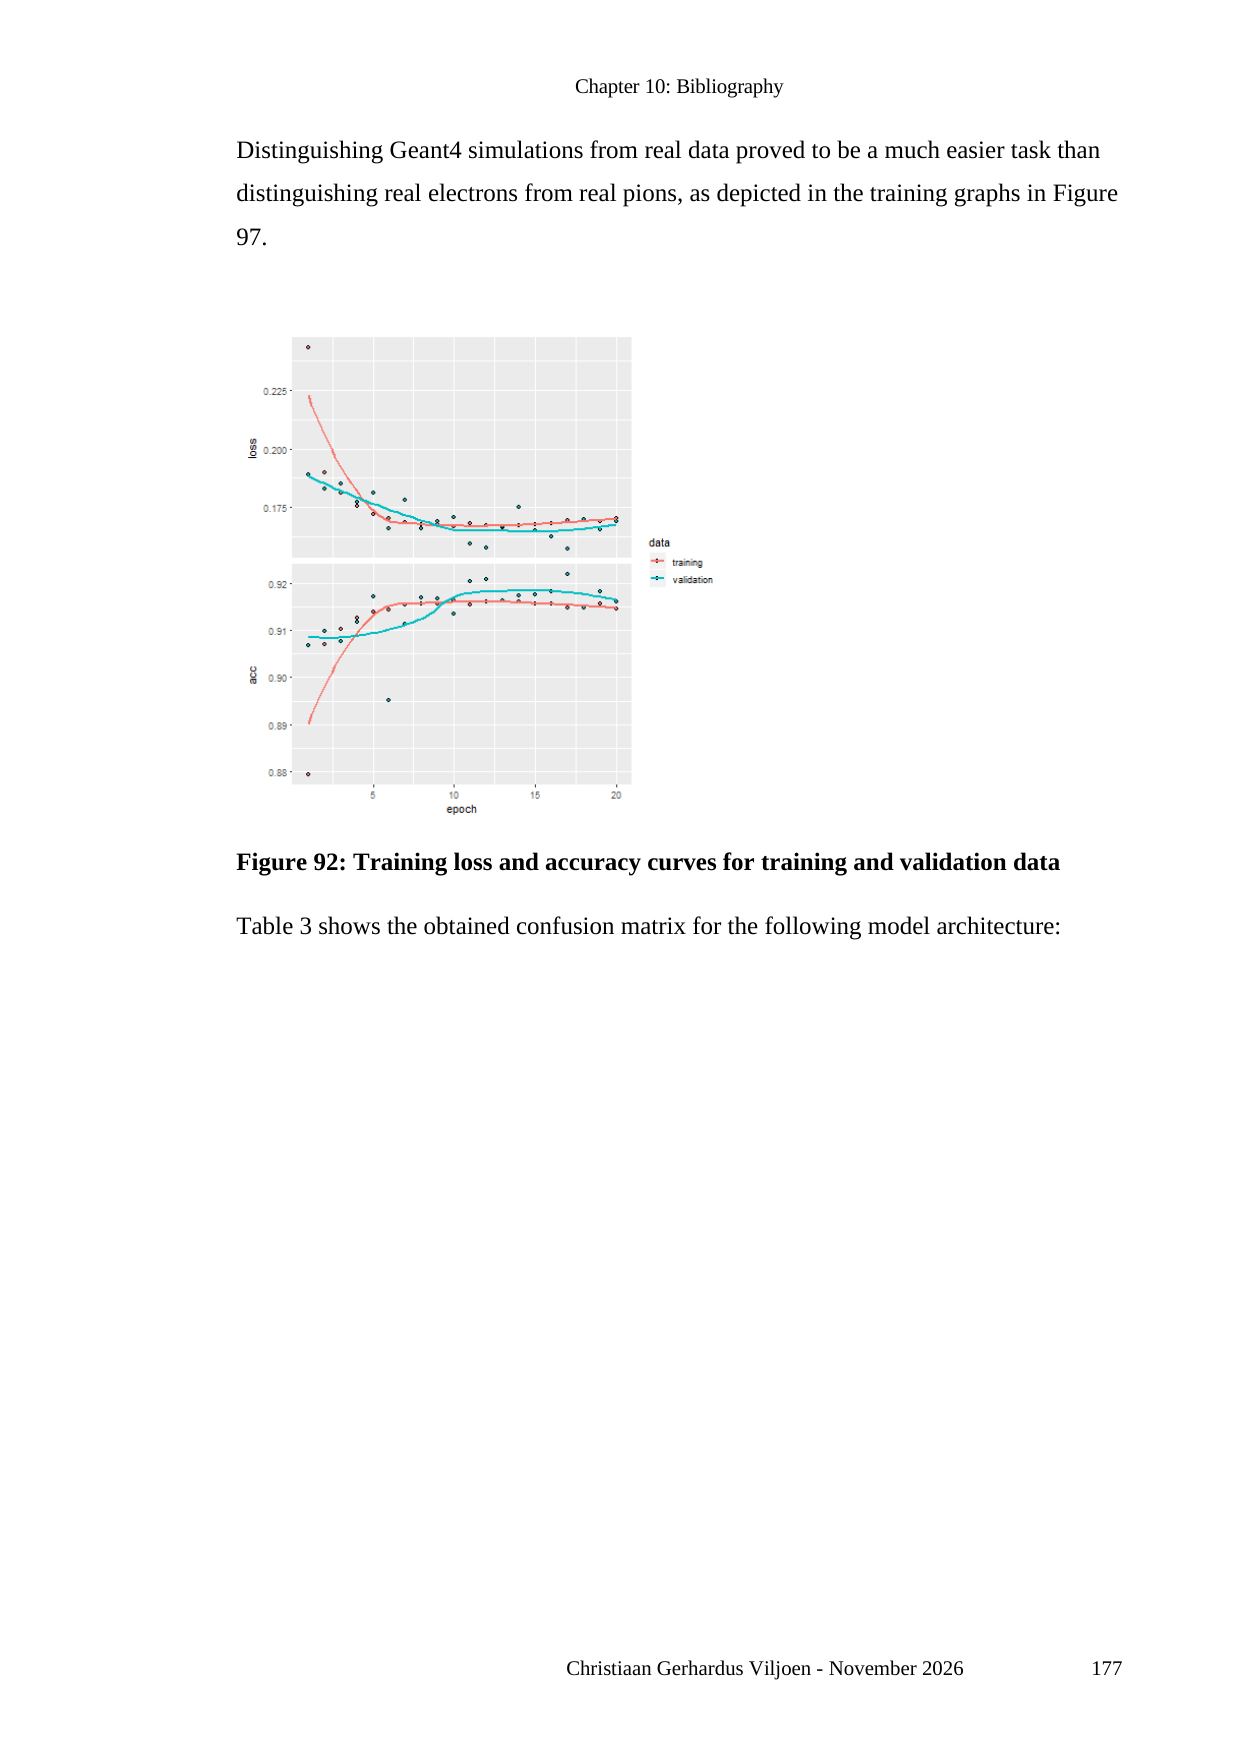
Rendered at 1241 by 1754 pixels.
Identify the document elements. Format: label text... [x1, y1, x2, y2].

text Distinguishing Geant4 simulations from real data proved to be a much easier task than distinguishing real electrons from real pions, as depicted in the training graphs in Figure 97. [236, 135, 1122, 250]
picture [236, 332, 724, 820]
text Table 3 shows the obtained confusion matrix for the following model architecture: [236, 911, 1122, 939]
